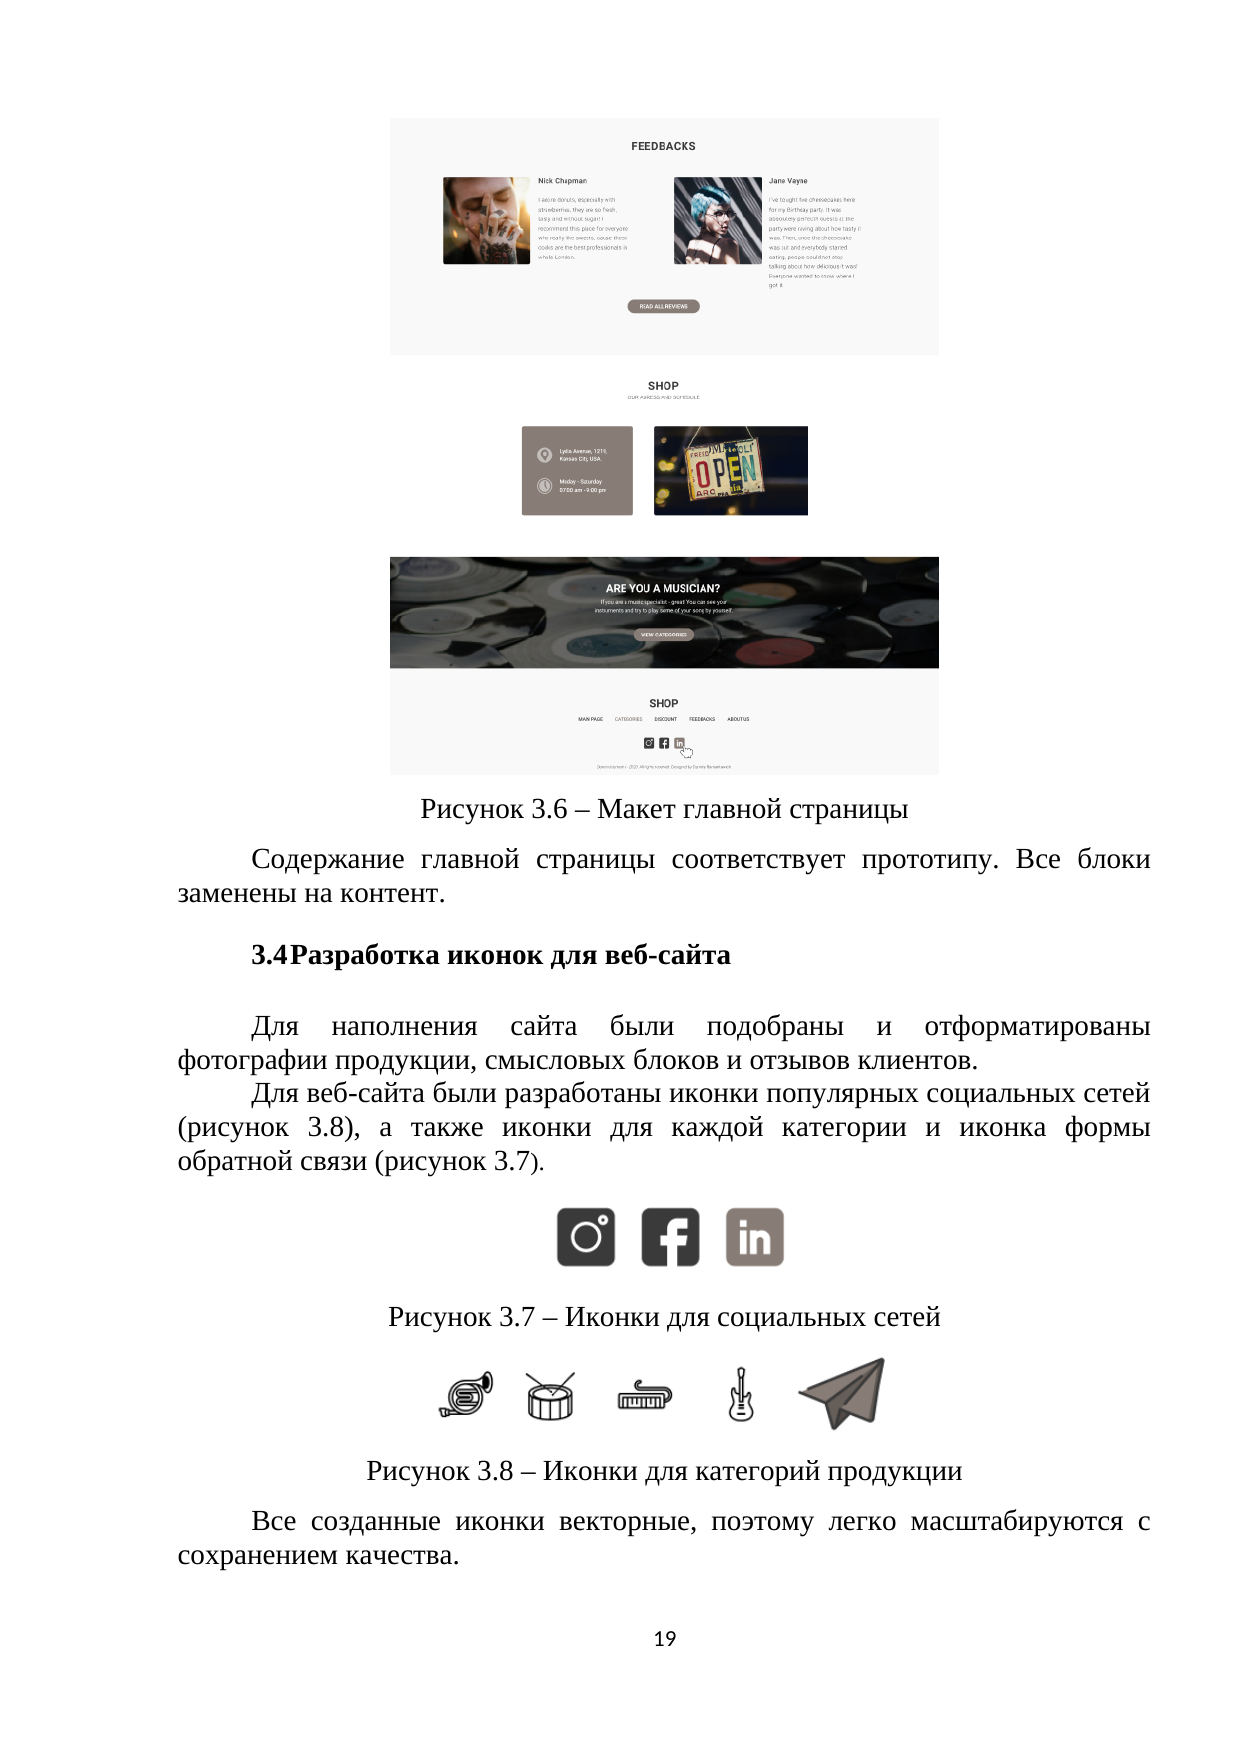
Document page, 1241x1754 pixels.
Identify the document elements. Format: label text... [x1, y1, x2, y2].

subtitle Разработка иконок для веб-сайта [251, 937, 1152, 971]
text Рисунок 3.6 – Макет главной страницы [177, 791, 1152, 824]
text Все созданные иконки векторные, поэтому легко масштабируются с сохранением качества. [177, 1503, 1152, 1571]
picture [390, 118, 939, 775]
text Рисунок 3.7 – Иконки для социальных сетей [177, 1299, 1152, 1333]
text Для веб-сайта были разработаны иконки популярных социальных сетей (рисунок 3.8), а также иконки для каждой категории и иконка формы обратной связи (рисунок 3.7). [177, 1076, 1152, 1176]
picture [518, 1192, 810, 1283]
text Рисунок 3.8 – Иконки для категорий продукции [177, 1453, 1152, 1487]
picture [420, 1349, 909, 1437]
text Содержание главной страницы соответствует прототипу. Все блоки заменены на контент. [177, 841, 1152, 908]
text Для наполнения сайта были подобраны и отформатированы фотографии продукции, смысловых блоков и отзывов клиентов. [177, 1008, 1152, 1076]
